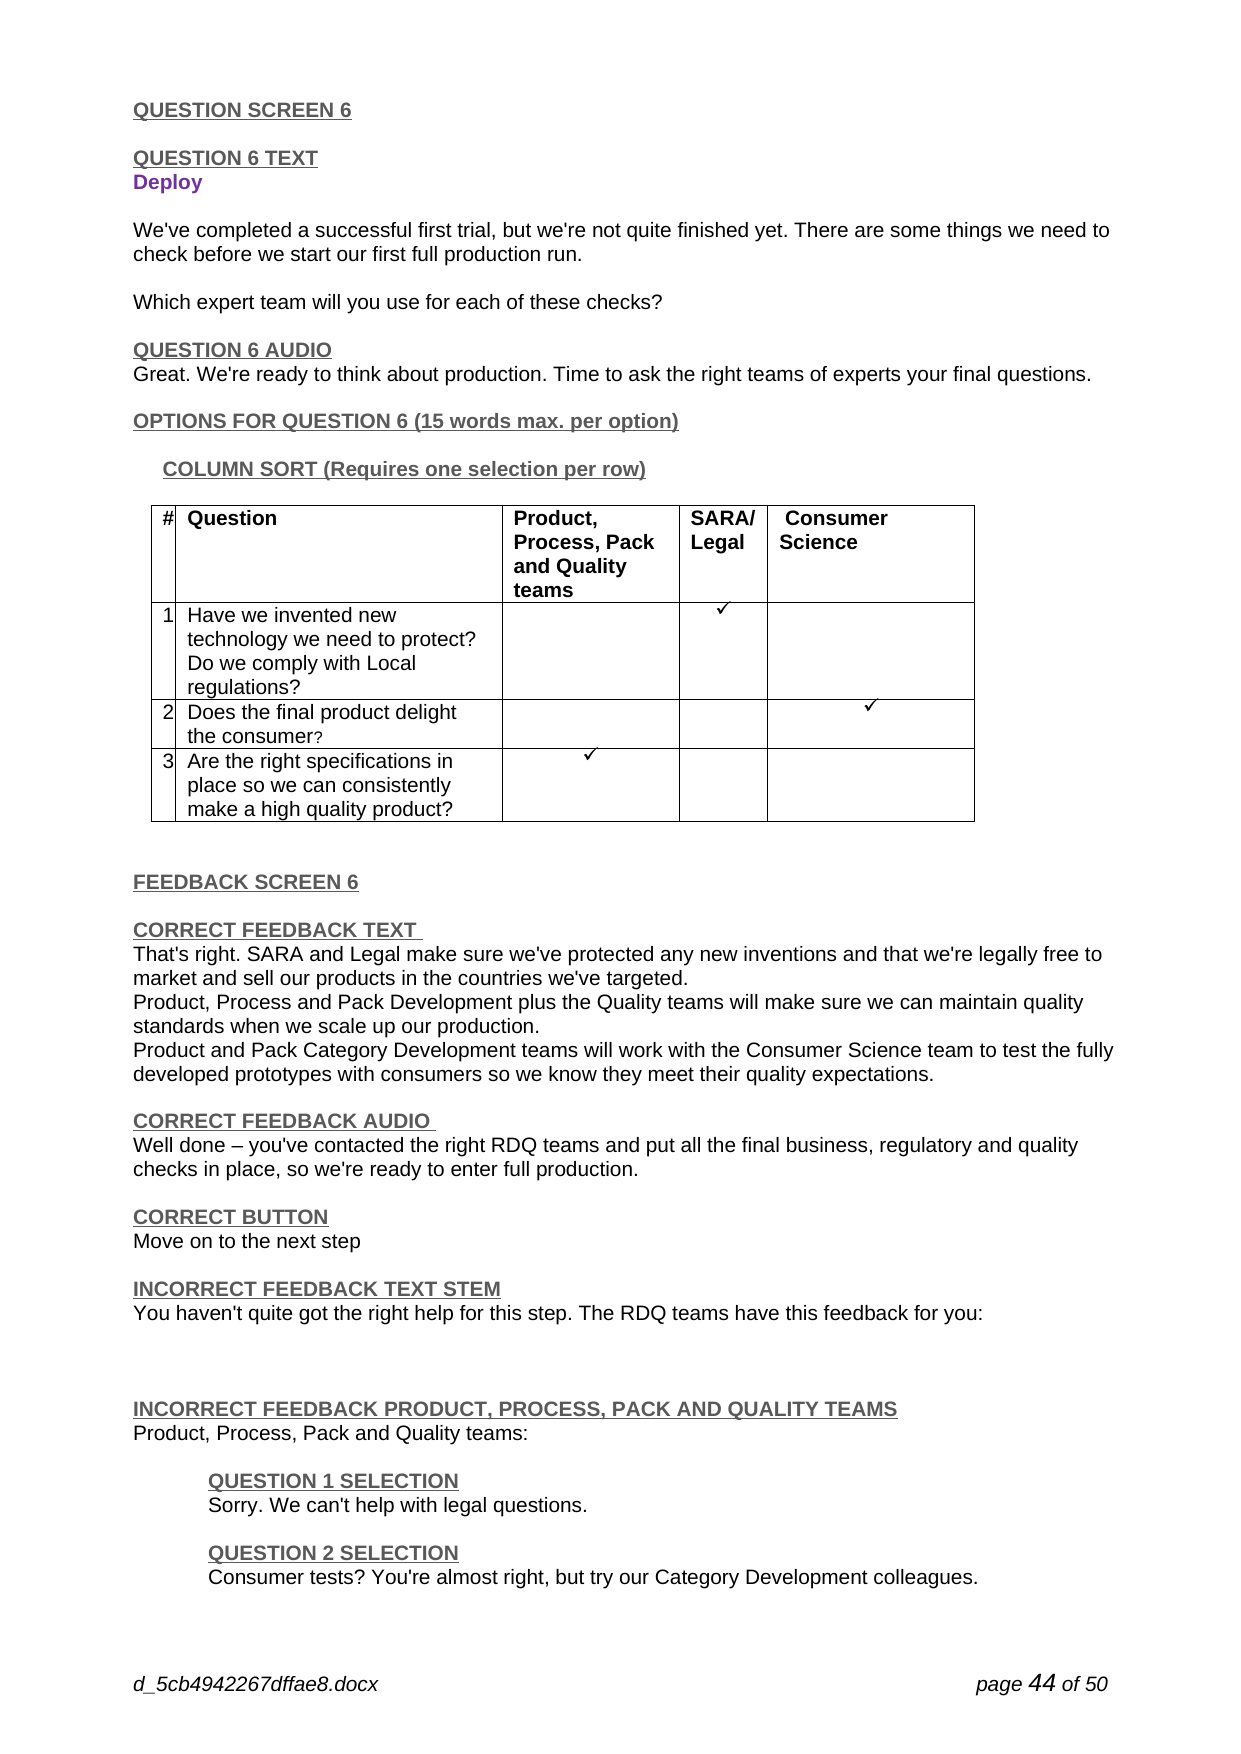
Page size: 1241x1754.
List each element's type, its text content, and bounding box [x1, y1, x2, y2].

text Product and Pack Category Development teams will work with the Consumer Science team to test the fully developed prototypes with consumers so we know they meet their quality expectations. [133, 1037, 1132, 1085]
table_header Product, Process, Pack and Quality teams [503, 506, 679, 602]
text Product, Process, Pack and Quality teams: [133, 1421, 1132, 1445]
text Product, Process and Pack Development plus the Quality teams will make sure we can maintain quality standards when we scale up our production. [133, 989, 1132, 1037]
text Sorry. We can't help with legal questions. [208, 1493, 1132, 1517]
table_header Consumer Science [768, 506, 974, 602]
table_cell Are the right specifications in place so we can consistently make a high quality product? [176, 749, 502, 821]
text That's right. SARA and Legal make sure we've protected any new inventions and that we're legally free to market and sell our products in the countries we've targeted. [133, 942, 1132, 989]
text INCORRECT FEEDBACK TEXT STEM [133, 1277, 1132, 1301]
text Great. We're ready to think about production. Time to ask the right teams of experts your final questions. [133, 361, 1132, 385]
text We've completed a successful first trial, but we're not quite finished yet. There are some things we need to check before we start our first full production run. [133, 218, 1132, 266]
text COLUMN SORT (Requires one selection per row) [133, 457, 1132, 481]
text Consumer tests? You're almost right, but try our Category Development colleagues. [208, 1564, 1132, 1588]
table_header # [152, 506, 175, 602]
table_cell [503, 749, 679, 821]
table_cell [503, 603, 679, 699]
table_cell Does the final product delight the consumer? [176, 700, 502, 748]
table_cell [680, 700, 767, 748]
text CORRECT FEEDBACK TEXT [133, 918, 1132, 942]
table_cell 1 [152, 603, 175, 699]
table_cell Have we invented new technology we need to protect? Do we comply with Local regulations? [176, 603, 502, 699]
table_header SARA/ Legal [680, 506, 767, 602]
table_cell [768, 749, 974, 821]
text QUESTION 6 TEXT [133, 146, 1132, 170]
text CORRECT FEEDBACK AUDIO [133, 1109, 1132, 1133]
text You haven't quite got the right help for this step. The RDQ teams have this feedback for you: [133, 1301, 1132, 1325]
text QUESTION 6 AUDIO [133, 337, 1132, 361]
table_header Question [176, 506, 502, 602]
text INCORRECT FEEDBACK PRODUCT, PROCESS, PACK AND QUALITY TEAMS [133, 1397, 1132, 1421]
text QUESTION SCREEN 6 [133, 98, 1132, 122]
table_cell [768, 700, 974, 748]
table_cell 2 [152, 700, 175, 748]
text Deploy [133, 170, 1132, 194]
text FEEDBACK SCREEN 6 [133, 870, 1132, 894]
text Move on to the next step [133, 1229, 1132, 1253]
table_cell [768, 603, 974, 699]
table_cell [680, 749, 767, 821]
text OPTIONS FOR QUESTION 6 (15 words max. per option) [133, 409, 1132, 433]
text QUESTION 2 SELECTION [208, 1541, 1132, 1564]
table_cell 3 [152, 749, 175, 821]
text Well done – you've contacted the right RDQ teams and put all the final business, regulatory and quality checks in place, so we're ready to enter full production. [133, 1133, 1132, 1181]
text Which expert team will you use for each of these checks? [133, 289, 1132, 313]
text CORRECT BUTTON [133, 1205, 1132, 1229]
table_cell [680, 603, 767, 699]
text QUESTION 1 SELECTION [208, 1469, 1132, 1493]
table_cell [503, 700, 679, 748]
